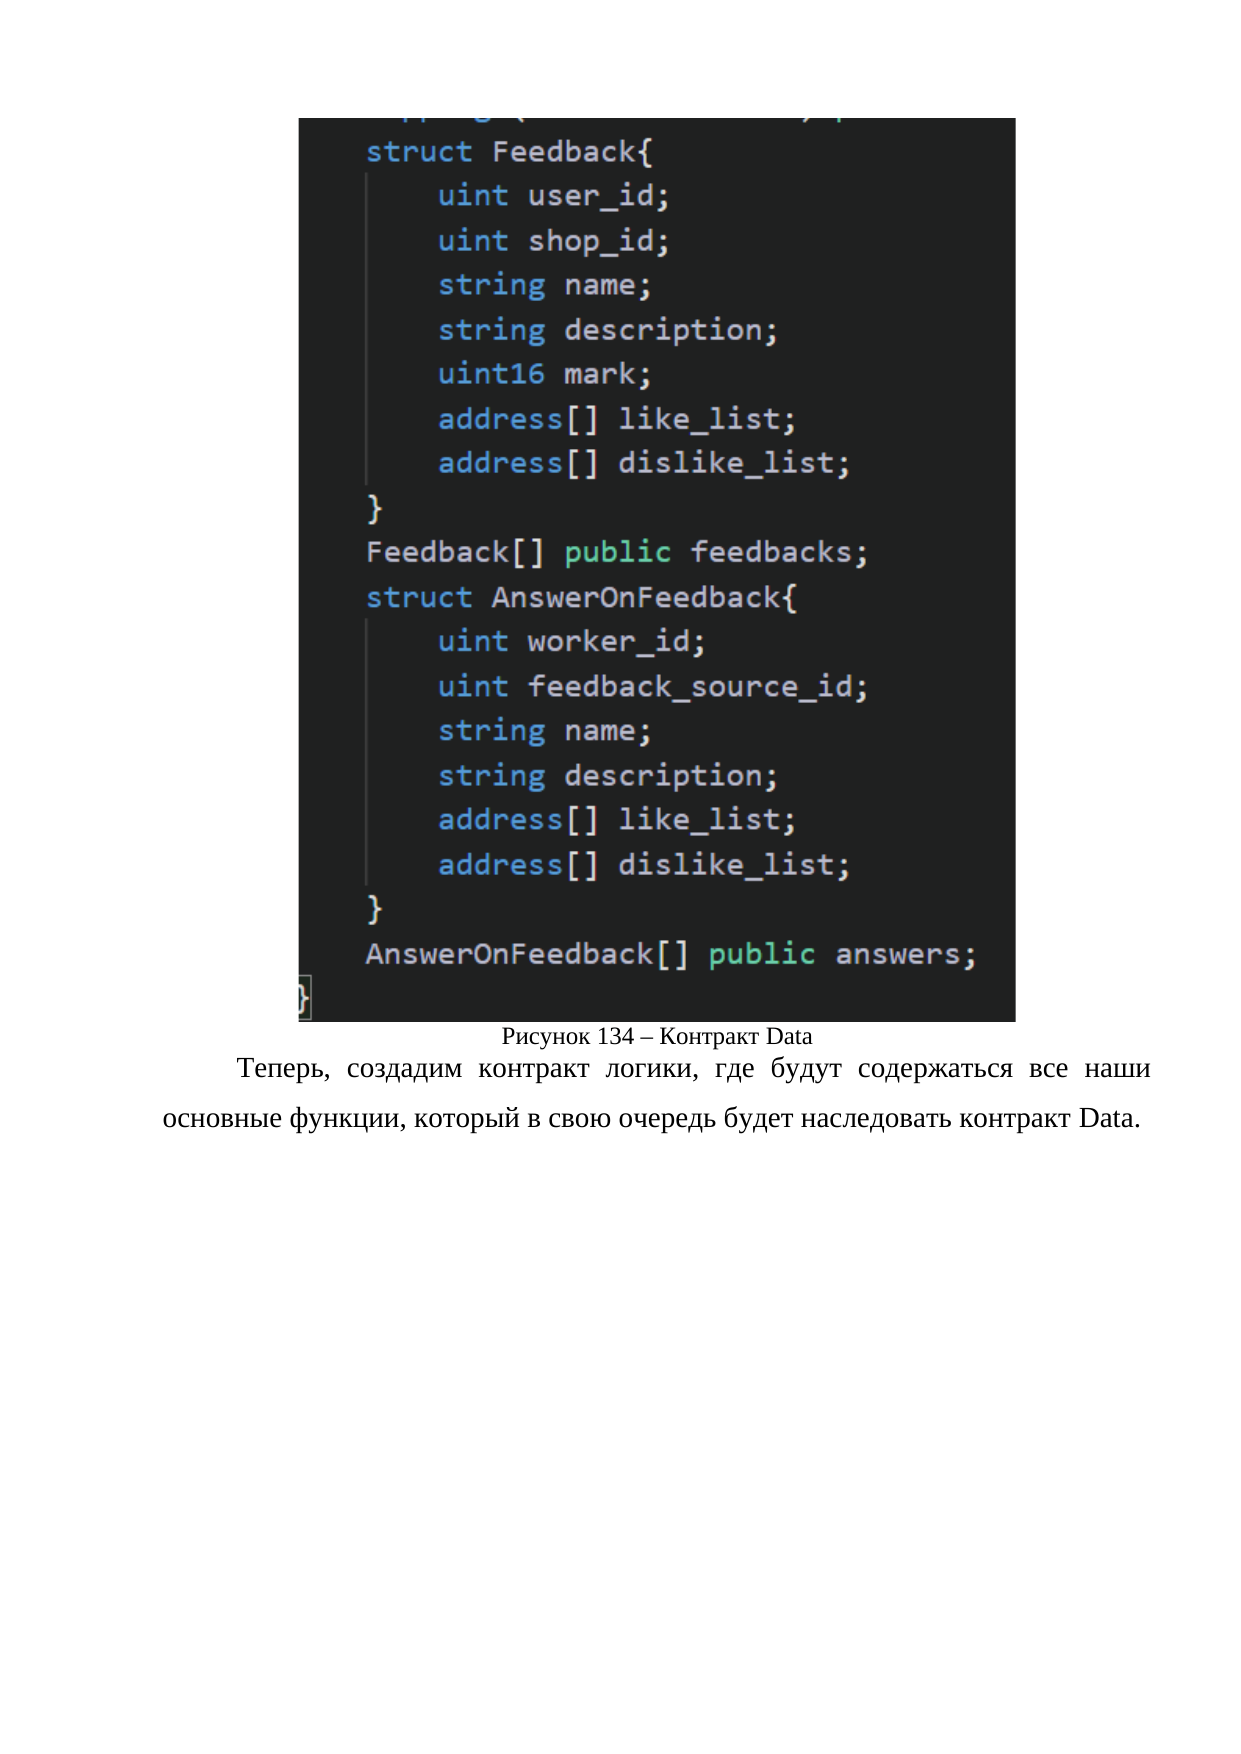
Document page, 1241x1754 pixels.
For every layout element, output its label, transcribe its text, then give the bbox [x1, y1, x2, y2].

picture [298, 118, 1016, 1022]
text Рисунок 134 – Контракт Data [162, 1021, 1152, 1050]
text Теперь, создадим контракт логики, где будут содержаться все наши основные функции, который в свою очередь будет наследовать контракт Data. [162, 1050, 1152, 1134]
